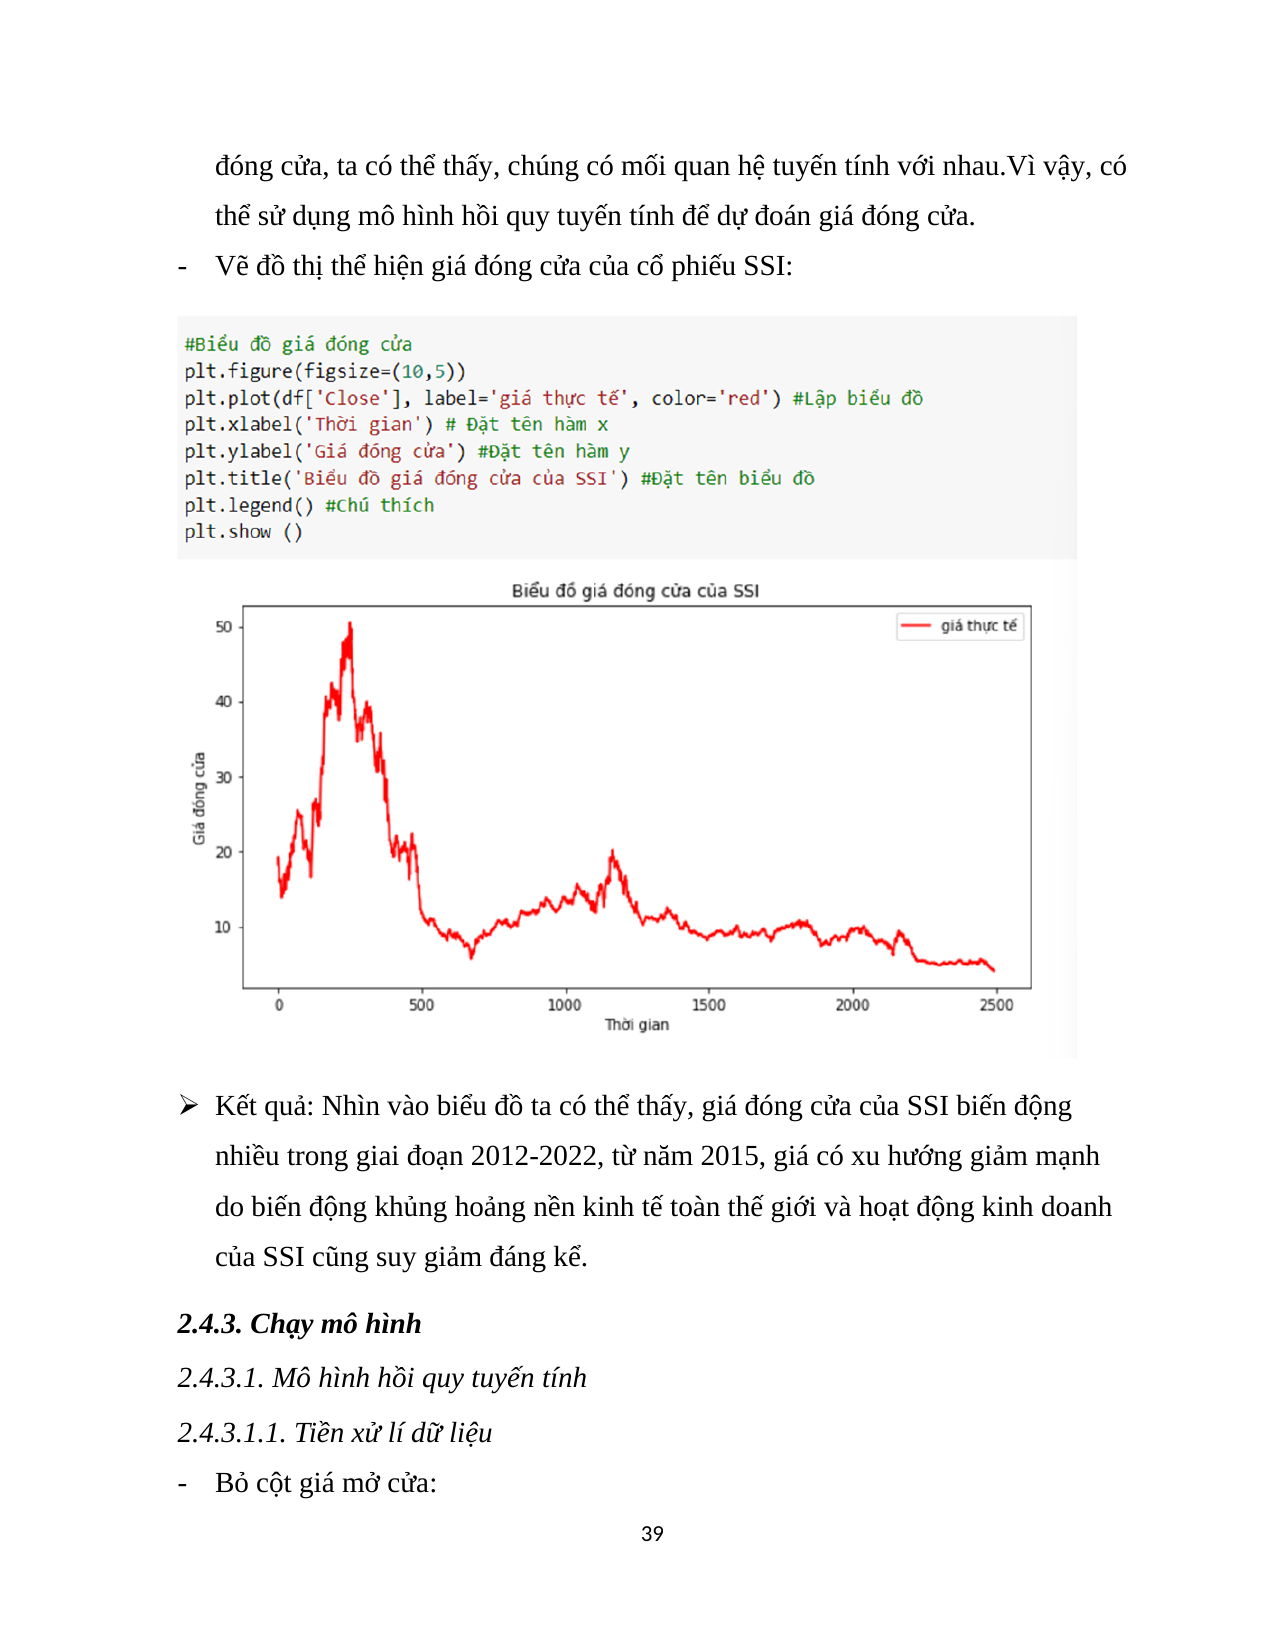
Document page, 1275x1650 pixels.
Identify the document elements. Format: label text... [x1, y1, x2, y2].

subtitle 2.4.3. Chạy mô hình [177, 1306, 1127, 1339]
subtitle 2.4.3.1. Mô hình hồi quy tuyến tính [177, 1361, 1127, 1394]
list Vẽ đồ thị thể hiện giá đóng cửa của cổ phiếu SSI: [177, 248, 1127, 282]
list Kết quả: Nhìn vào biểu đồ ta có thể thấy, giá đóng cửa của SSI biến động nhiều trong giai đoạn 2012-2022, từ năm 2015, giá có xu hướng giảm mạnh do biến động khủng hoảng nền kinh tế toàn thế giới và hoạt động kinh doanh của SSI cũng suy giảm đáng kể. [177, 1088, 1127, 1273]
list Bỏ cột giá mở cửa: [177, 1465, 1127, 1499]
picture [177, 315, 1078, 1058]
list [177, 148, 1127, 232]
subtitle 2.4.3.1.1. Tiền xử lí dữ liệu [177, 1415, 1127, 1448]
